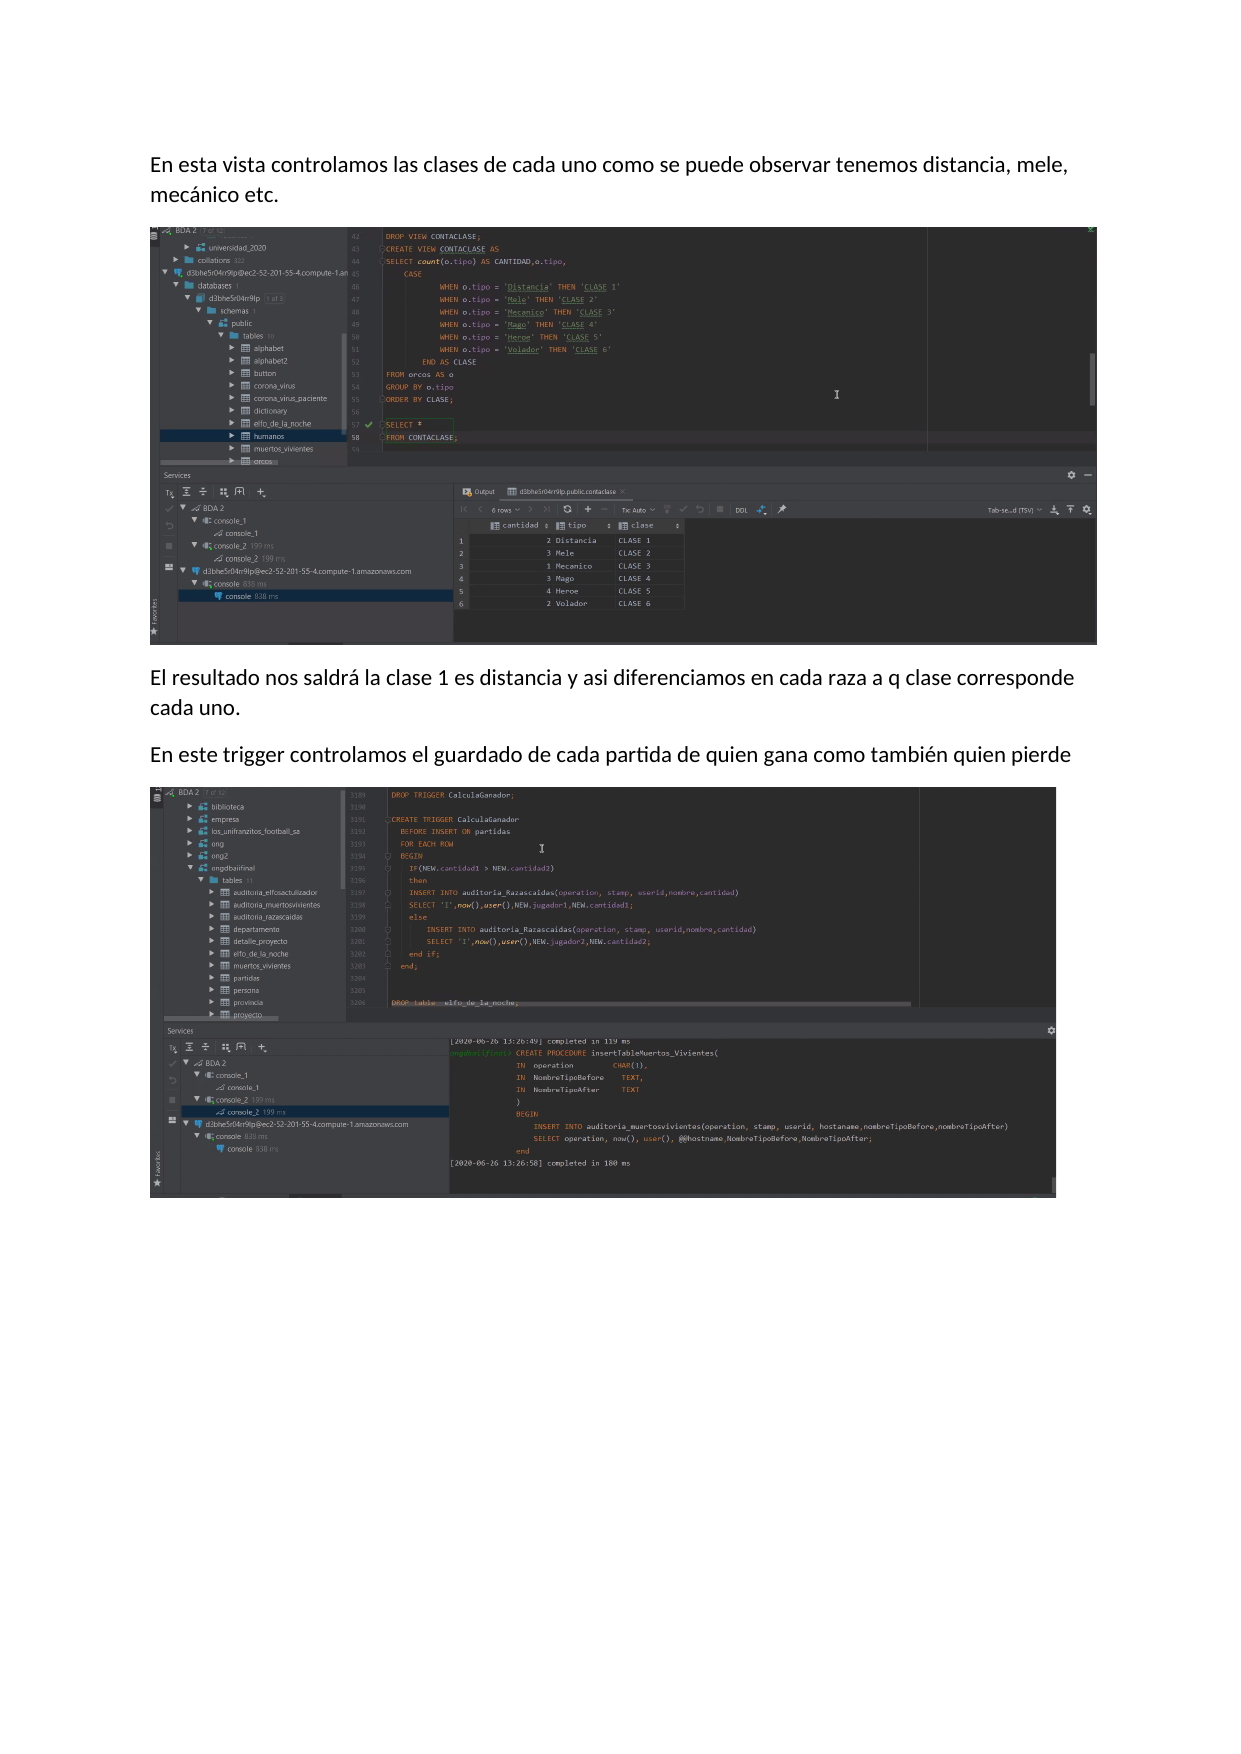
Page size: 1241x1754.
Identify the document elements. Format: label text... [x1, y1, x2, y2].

picture [150, 787, 1057, 1198]
text En este trigger controlamos el guardado de cada partida de quien gana como también quien pierde [150, 740, 1090, 768]
text En esta vista controlamos las clases de cada uno como se puede observar tenemos distancia, mele, mecánico etc. [150, 150, 1090, 208]
text El resultado nos saldrá la clase 1 es distancia y asi diferenciamos en cada raza a q clase corresponde cada uno. [150, 663, 1090, 721]
picture [150, 227, 1097, 645]
